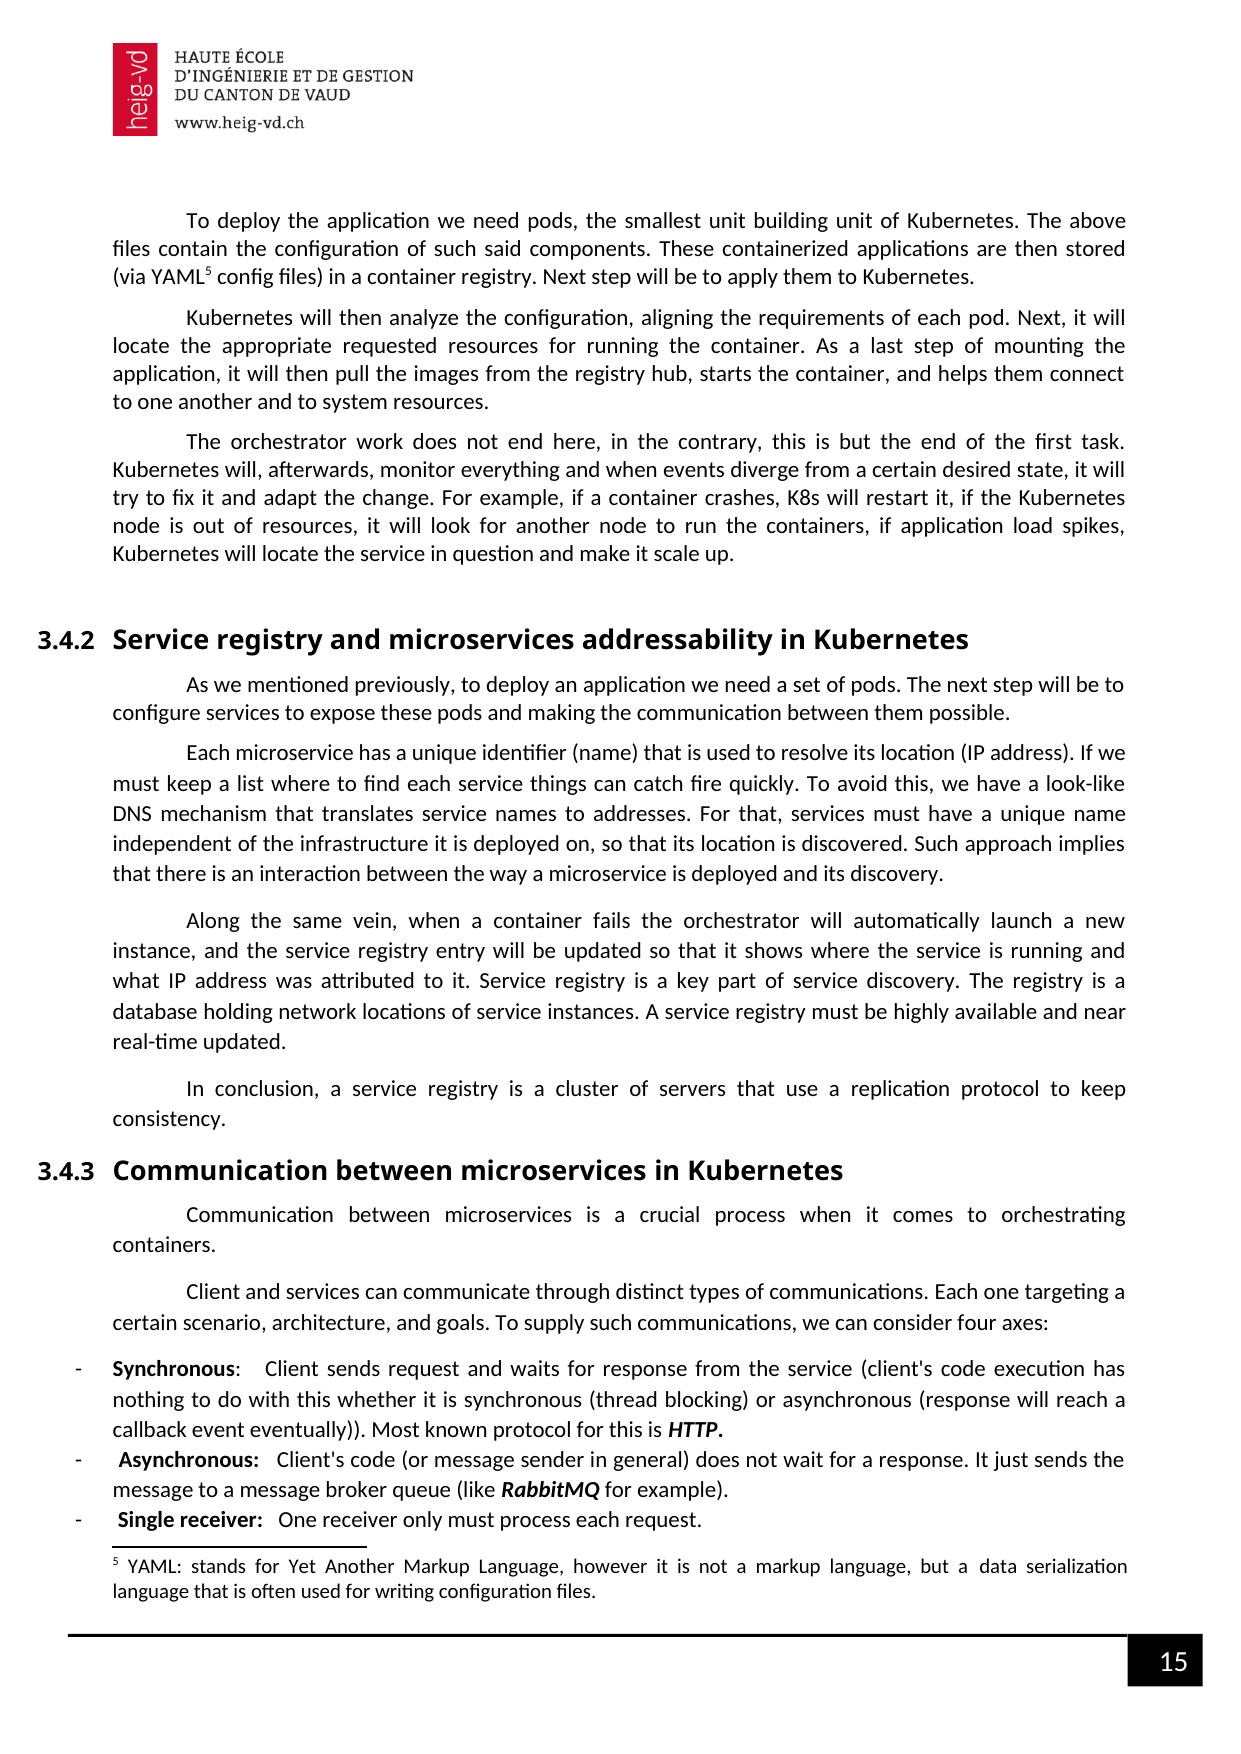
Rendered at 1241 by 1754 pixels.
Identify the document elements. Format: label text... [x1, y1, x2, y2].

text In conclusion, a service registry is a cluster of servers that use a replication protocol to keep consistency. [112, 1074, 1128, 1132]
list Synchronous: Client sends request and waits for response from the service (client's code execution has nothing to do with this whether it is synchronous (thread blocking) or asynchronous (response will reach a callback event eventually)). Most known protocol for this is HTTP. [75, 1354, 1128, 1443]
text Communication between microservices is a crucial process when it comes to orchestrating containers. [112, 1200, 1128, 1259]
text Kubernetes will then analyze the configuration, aligning the requirements of each pod. Next, it will locate the appropriate requested resources for running the container. As a last step of mounting the application, it will then pull the images from the registry hub, starts the container, and helps them connect to one another and to system resources. [112, 303, 1128, 415]
subtitle Communication between microservices in Kubernetes [37, 1151, 1128, 1188]
list Asynchronous: Client's code (or message sender in general) does not wait for a response. It just sends the message to a message broker queue (like RabbitMQ for example). [75, 1445, 1128, 1503]
subtitle Service registry and microservices addressability in Kubernetes [37, 621, 1128, 657]
list Single receiver: One receiver only must process each request. [75, 1506, 1128, 1534]
text Client and services can communicate through distinct types of communications. Each one targeting a certain scenario, architecture, and goals. To supply such communications, we can consider four axes: [112, 1277, 1128, 1336]
text As we mentioned previously, to deploy an application we need a set of pods. The next step will be to configure services to expose these pods and making the communication between them possible. [112, 670, 1128, 726]
text Along the same vein, when a container fails the orchestrator will automatically launch a new instance, and the service registry entry will be updated so that it shows where the service is running and what IP address was attributed to it. Service registry is a key part of service discovery. The registry is a database holding network locations of service instances. A service registry must be highly available and near real-time updated. [112, 906, 1128, 1055]
picture [112, 43, 413, 136]
text The orchestrator work does not end here, in the contrary, this is but the end of the first task. Kubernetes will, afterwards, monitor everything and when events diverge from a certain desired state, it will try to fix it and adapt the change. For example, if a container crashes, K8s will restart it, if the Kubernetes node is out of resources, it will look for another node to run the containers, if application load spikes, Kubernetes will locate the service in question and make it scale up. [112, 427, 1128, 568]
text To deploy the application we need pods, the smallest unit building unit of Kubernetes. The above files contain the configuration of such said components. These containerized applications are then stored (via YAML config files) in a container registry. Next step will be to apply them to Kubernetes. [112, 206, 1128, 290]
text Each microservice has a unique identifier (name) that is used to resolve its location (IP address). If we must keep a list where to find each service things can catch fire quickly. To avoid this, we have a look-like DNS mechanism that translates service names to addresses. For that, services must have a unique name independent of the infrastructure it is deployed on, so that its location is discovered. Such approach implies that there is an interaction between the way a microservice is deployed and its discovery. [112, 738, 1128, 887]
